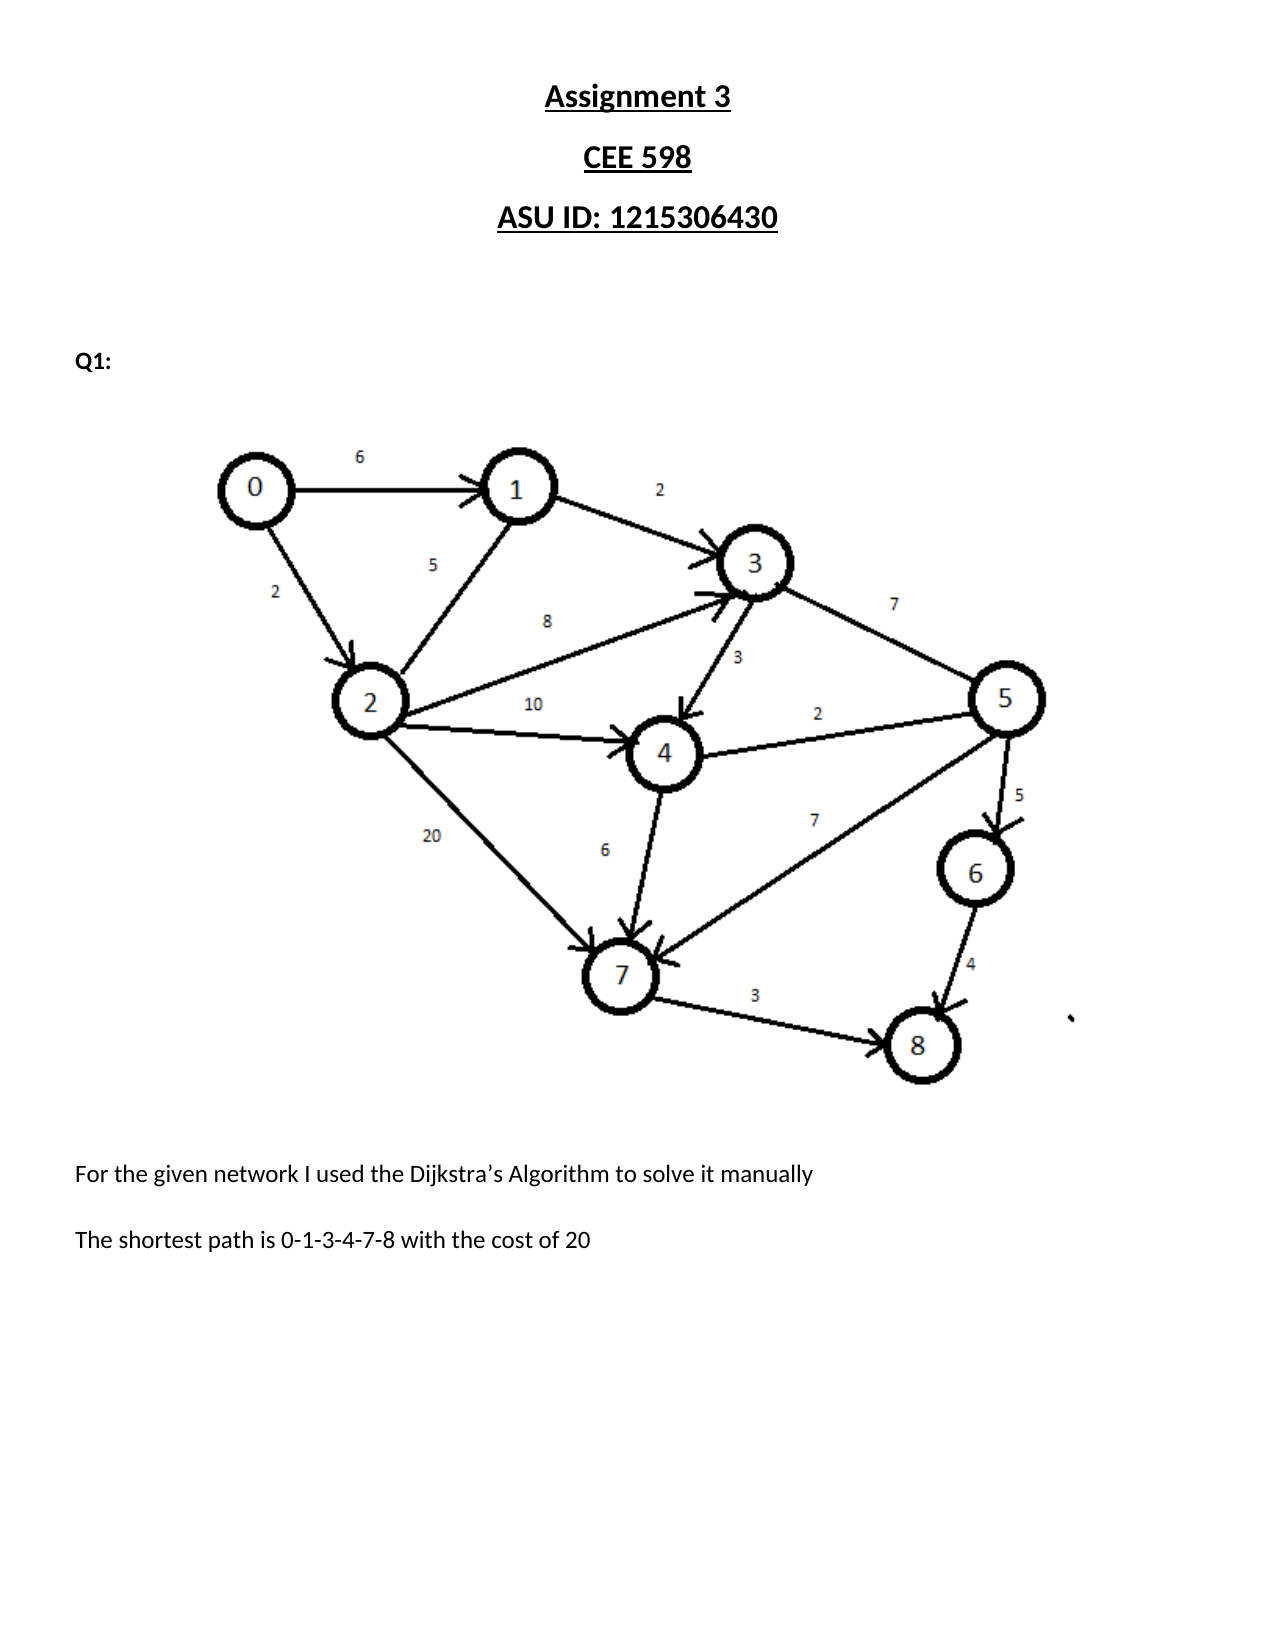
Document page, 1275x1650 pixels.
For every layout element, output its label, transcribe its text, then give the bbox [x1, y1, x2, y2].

text For the given network I used the Dijkstra’s Algorithm to solve it manually [75, 1158, 1200, 1189]
picture [174, 410, 1101, 1124]
text The shortest path is 0-1-3-4-7-8 with the cost of 20 [75, 1224, 1200, 1254]
text CEE 598 [75, 136, 1200, 176]
text ASU ID: 1215306430 [75, 196, 1200, 237]
text Assignment 3 [75, 75, 1200, 116]
text Q1: [75, 345, 1200, 375]
